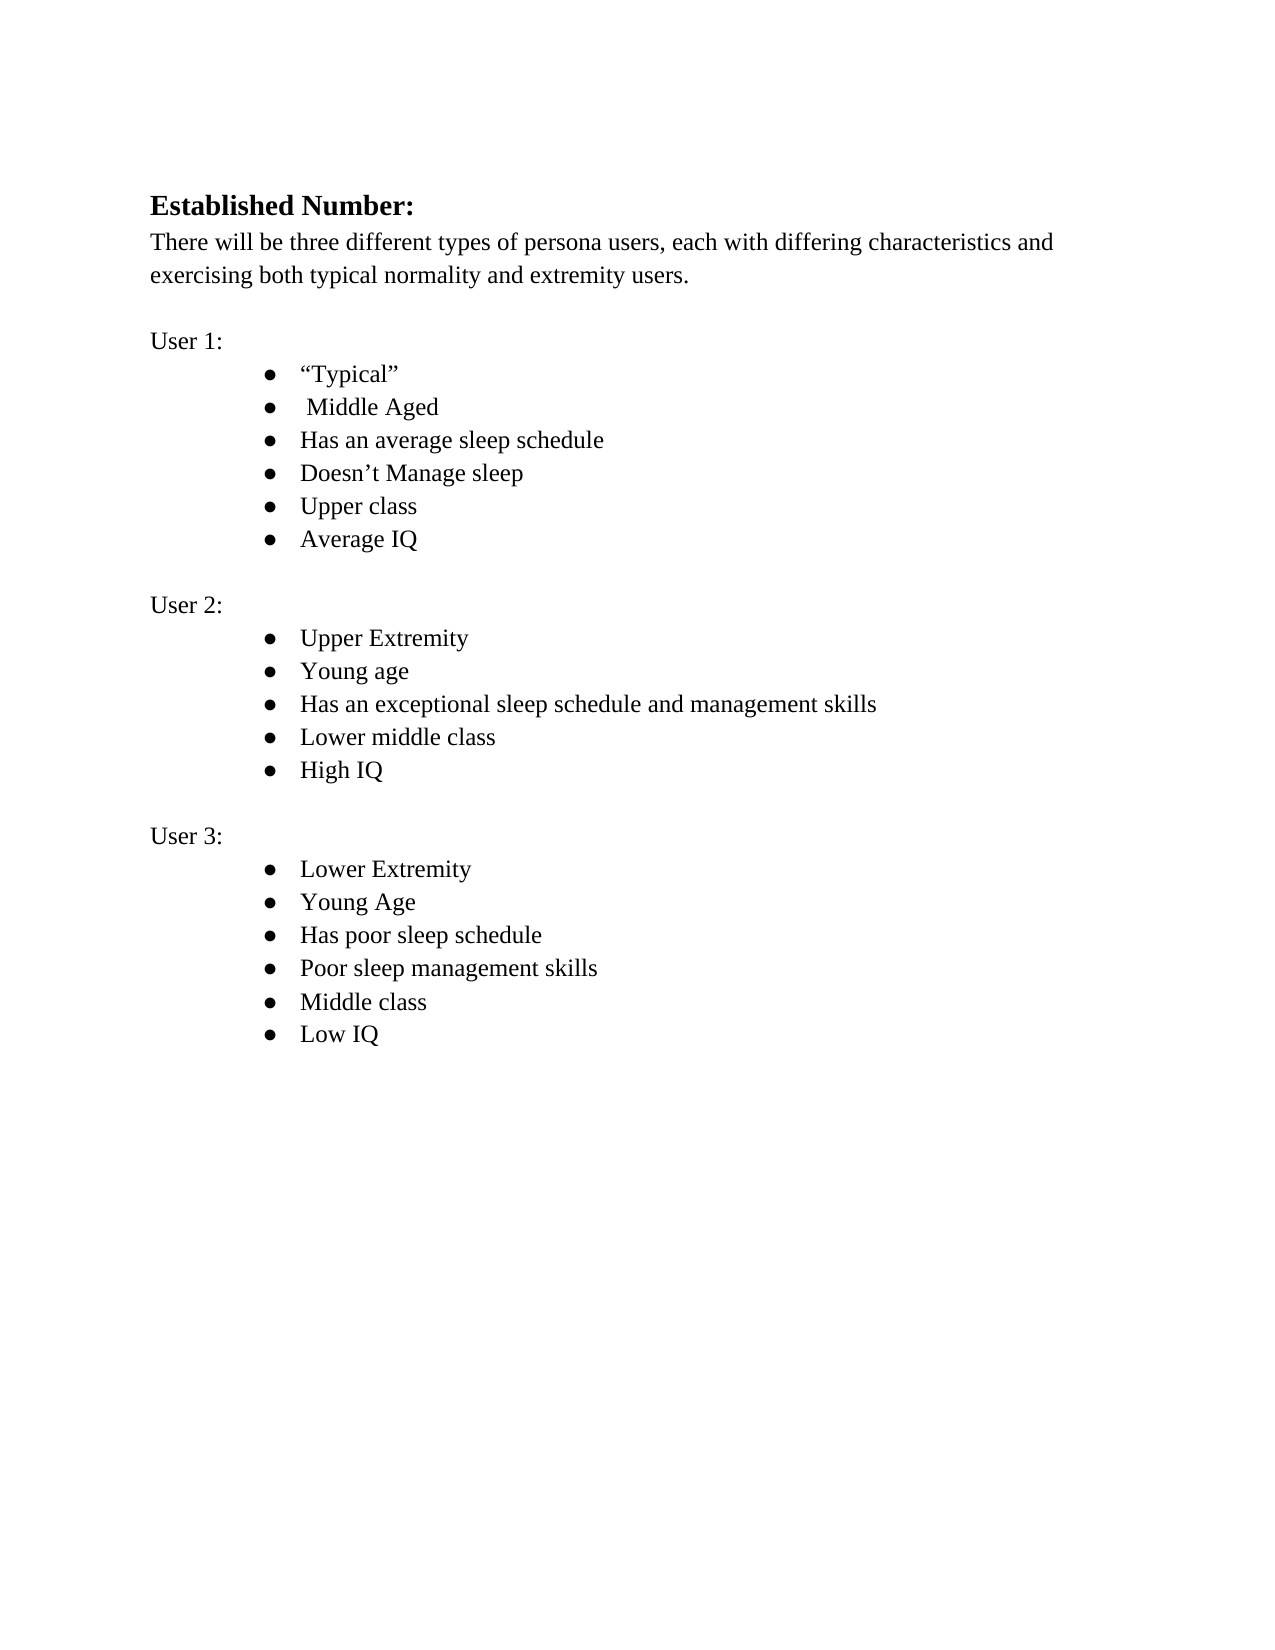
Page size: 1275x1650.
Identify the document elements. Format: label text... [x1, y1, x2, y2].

list Middle class [262, 987, 1125, 1015]
list Poor sleep management skills [262, 953, 1125, 982]
text User 3: [150, 821, 1125, 850]
list Lower Extremity [262, 854, 1125, 883]
text There will be three different types of persona users, each with differing characteristics and exercising both typical normality and extremity users. [150, 227, 1125, 289]
list Middle Aged [262, 392, 1125, 421]
text User 1: [150, 326, 1125, 355]
list Upper Extremity [262, 623, 1125, 652]
list Low IQ [262, 1019, 1125, 1048]
list Lower middle class [262, 722, 1125, 751]
list Young Age [262, 887, 1125, 916]
list High IQ [262, 755, 1125, 784]
list Has an exceptional sleep schedule and management skills [262, 689, 1125, 718]
list Average IQ [262, 524, 1125, 553]
list Upper class [262, 491, 1125, 520]
list Young age [262, 656, 1125, 685]
list “Typical” [262, 359, 1125, 388]
text User 2: [150, 590, 1125, 619]
list Has an average sleep schedule [262, 425, 1125, 454]
text Established Number: [150, 188, 1125, 222]
list Has poor sleep schedule [262, 921, 1125, 949]
list Doesn’t Manage sleep [262, 458, 1125, 487]
